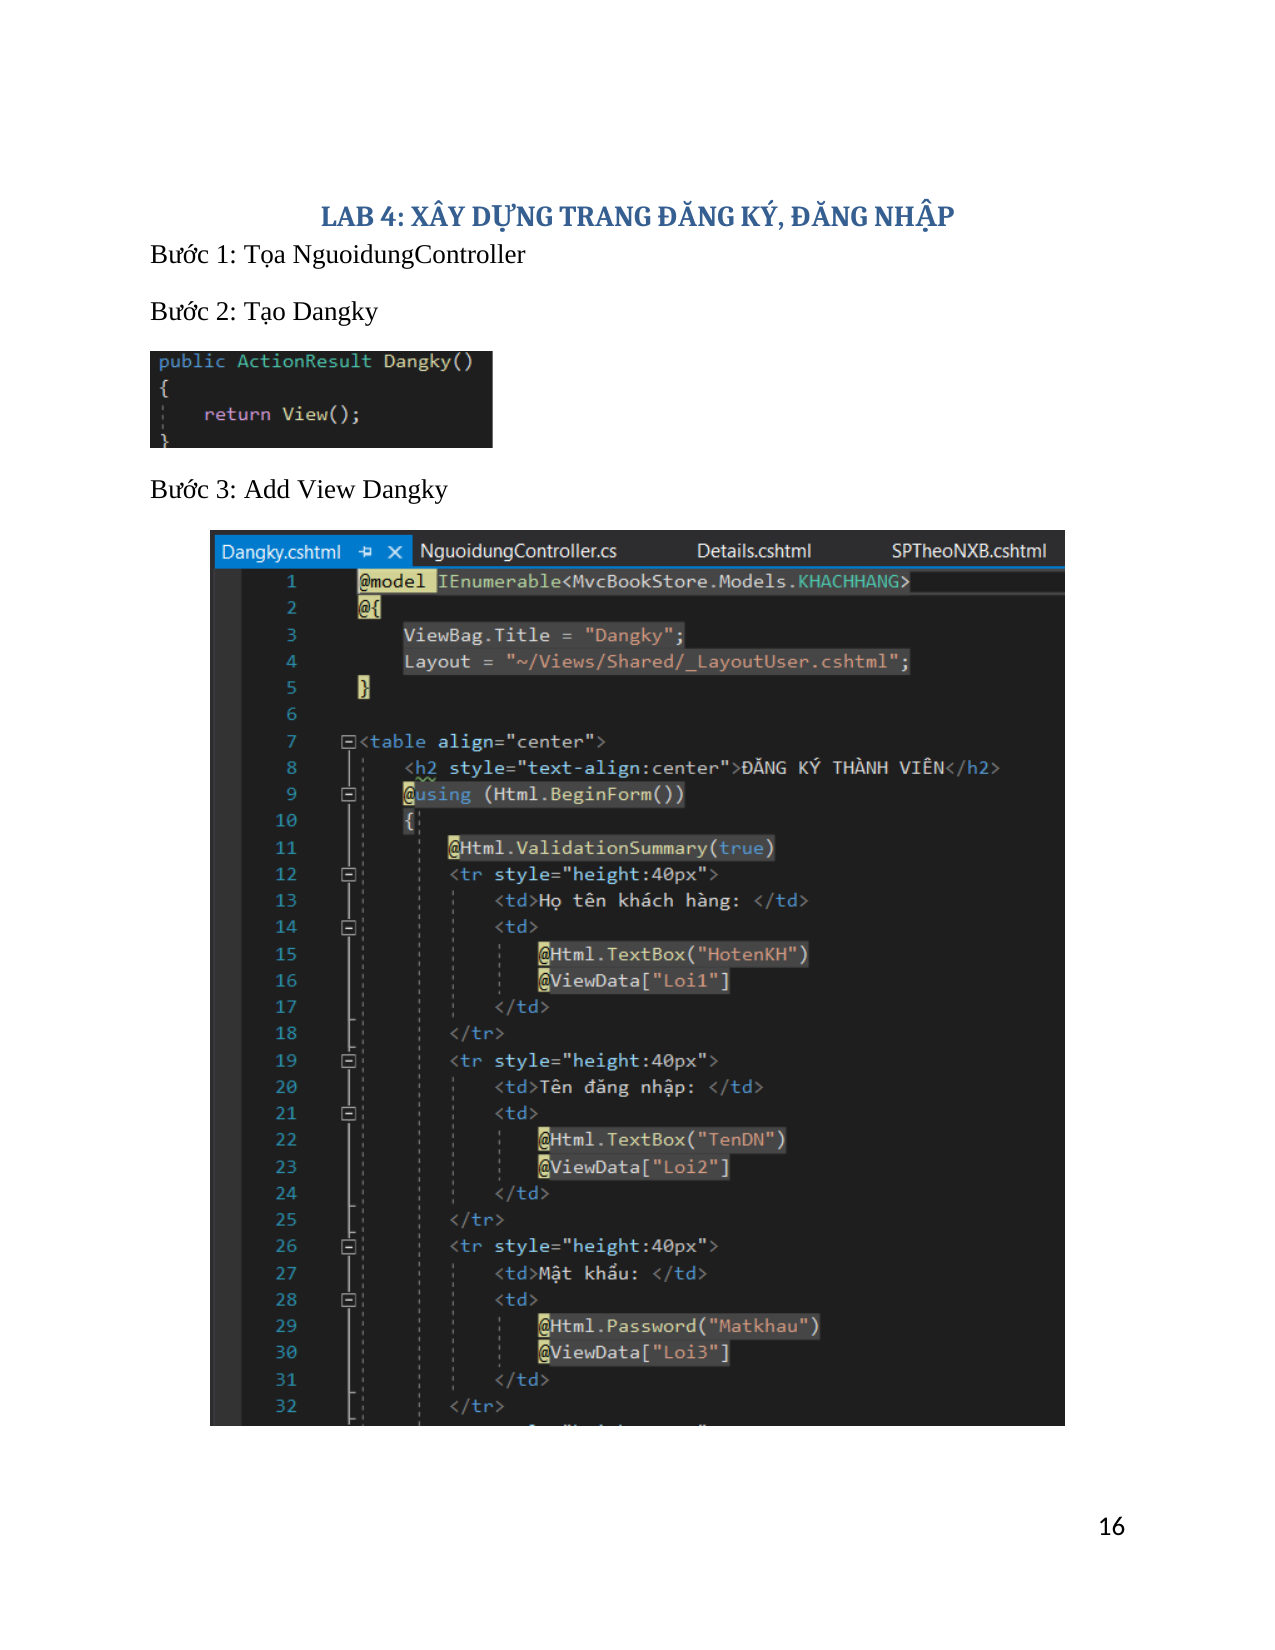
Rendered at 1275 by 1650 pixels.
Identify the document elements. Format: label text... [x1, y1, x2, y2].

text Bước 1: Tọa NguoidungController [150, 238, 1125, 270]
subtitle LAB 4: XÂY DỰNG TRANG ĐĂNG KÝ, ĐĂNG NHẬP [150, 200, 1125, 233]
picture [210, 530, 1065, 1426]
text Bước 2: Tạo Dangky [150, 295, 1125, 326]
text Bước 3: Add View Dangky [150, 474, 1125, 505]
picture [150, 351, 493, 448]
